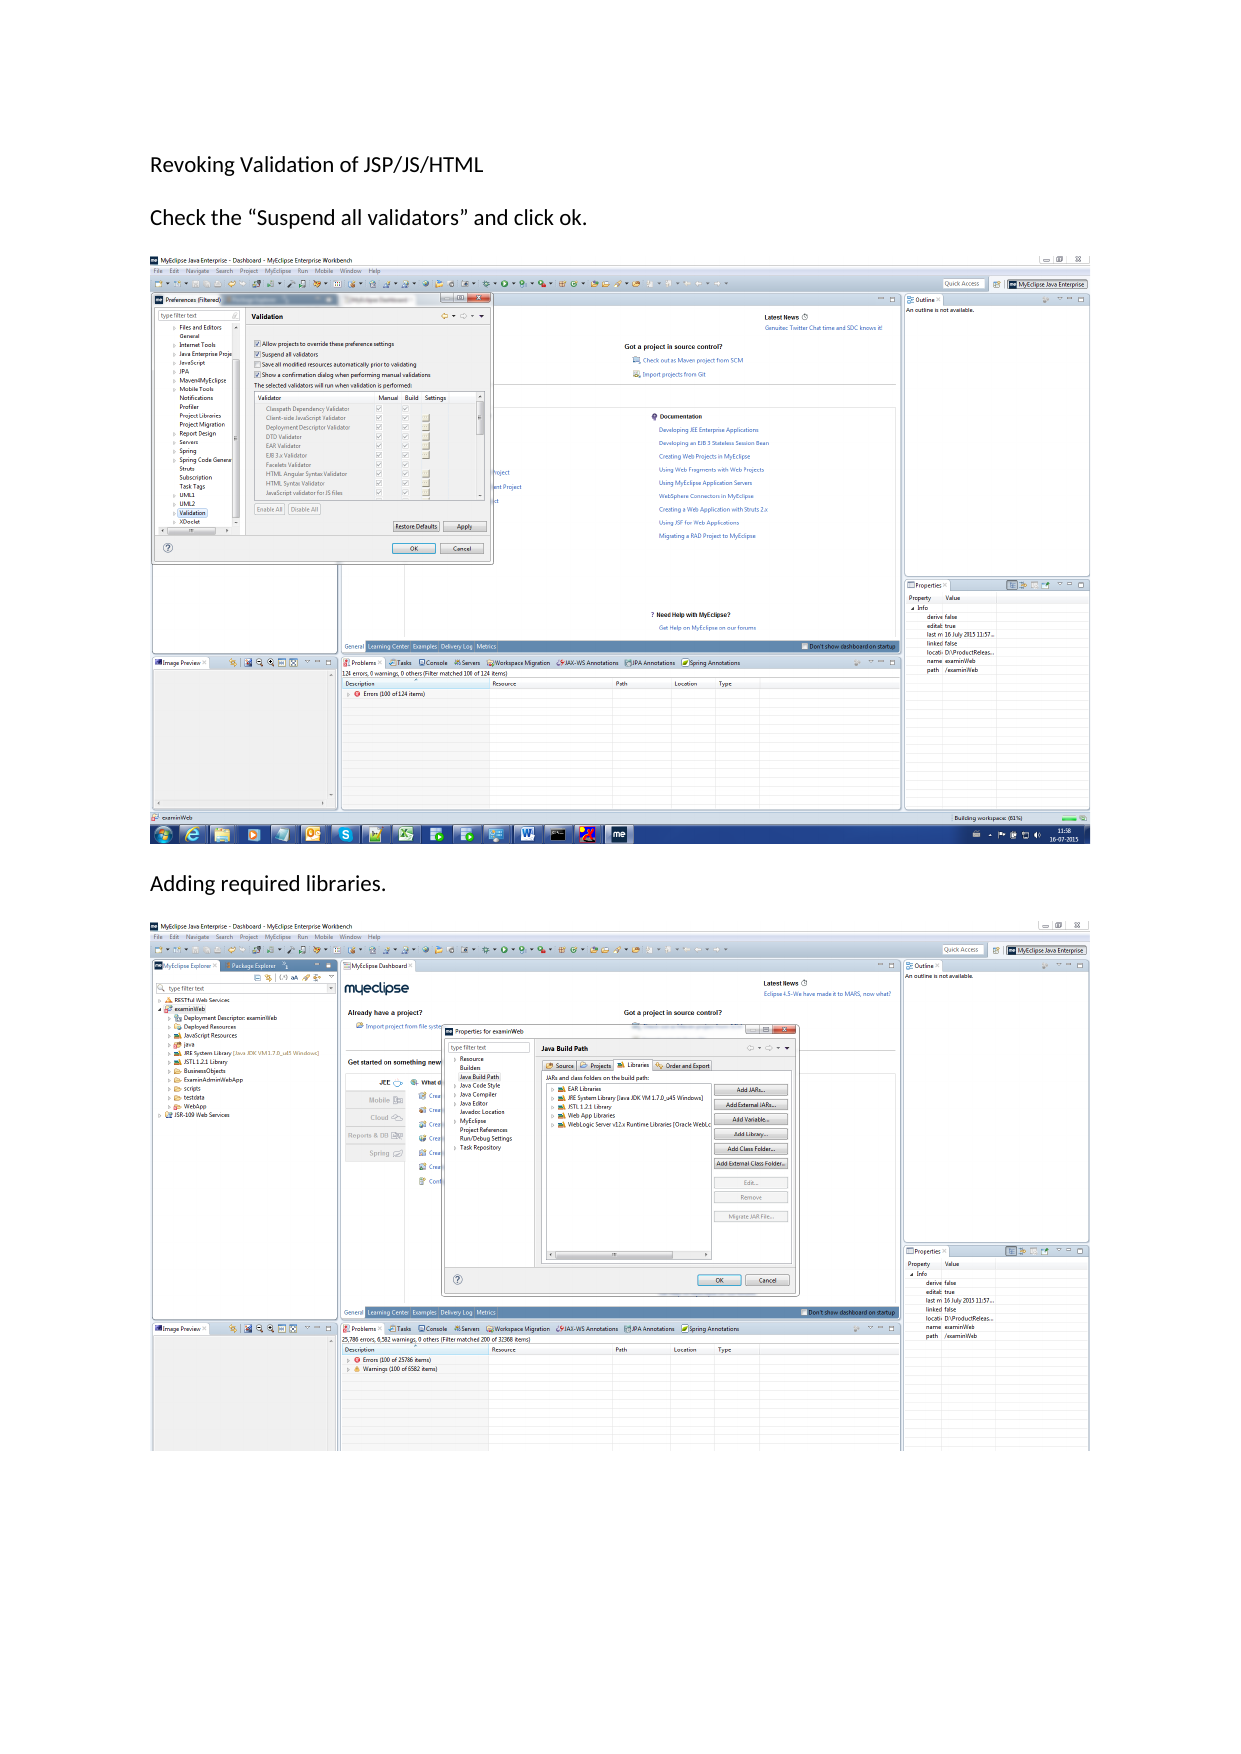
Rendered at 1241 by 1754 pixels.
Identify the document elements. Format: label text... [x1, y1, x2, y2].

picture [150, 921, 1090, 1451]
text Revoking Validation of JSP/JS/HTML [150, 150, 1090, 178]
text Check the “Suspend all validators” and click ok. [150, 203, 1090, 231]
text Adding required libraries. [150, 869, 1090, 897]
picture [150, 256, 1091, 844]
